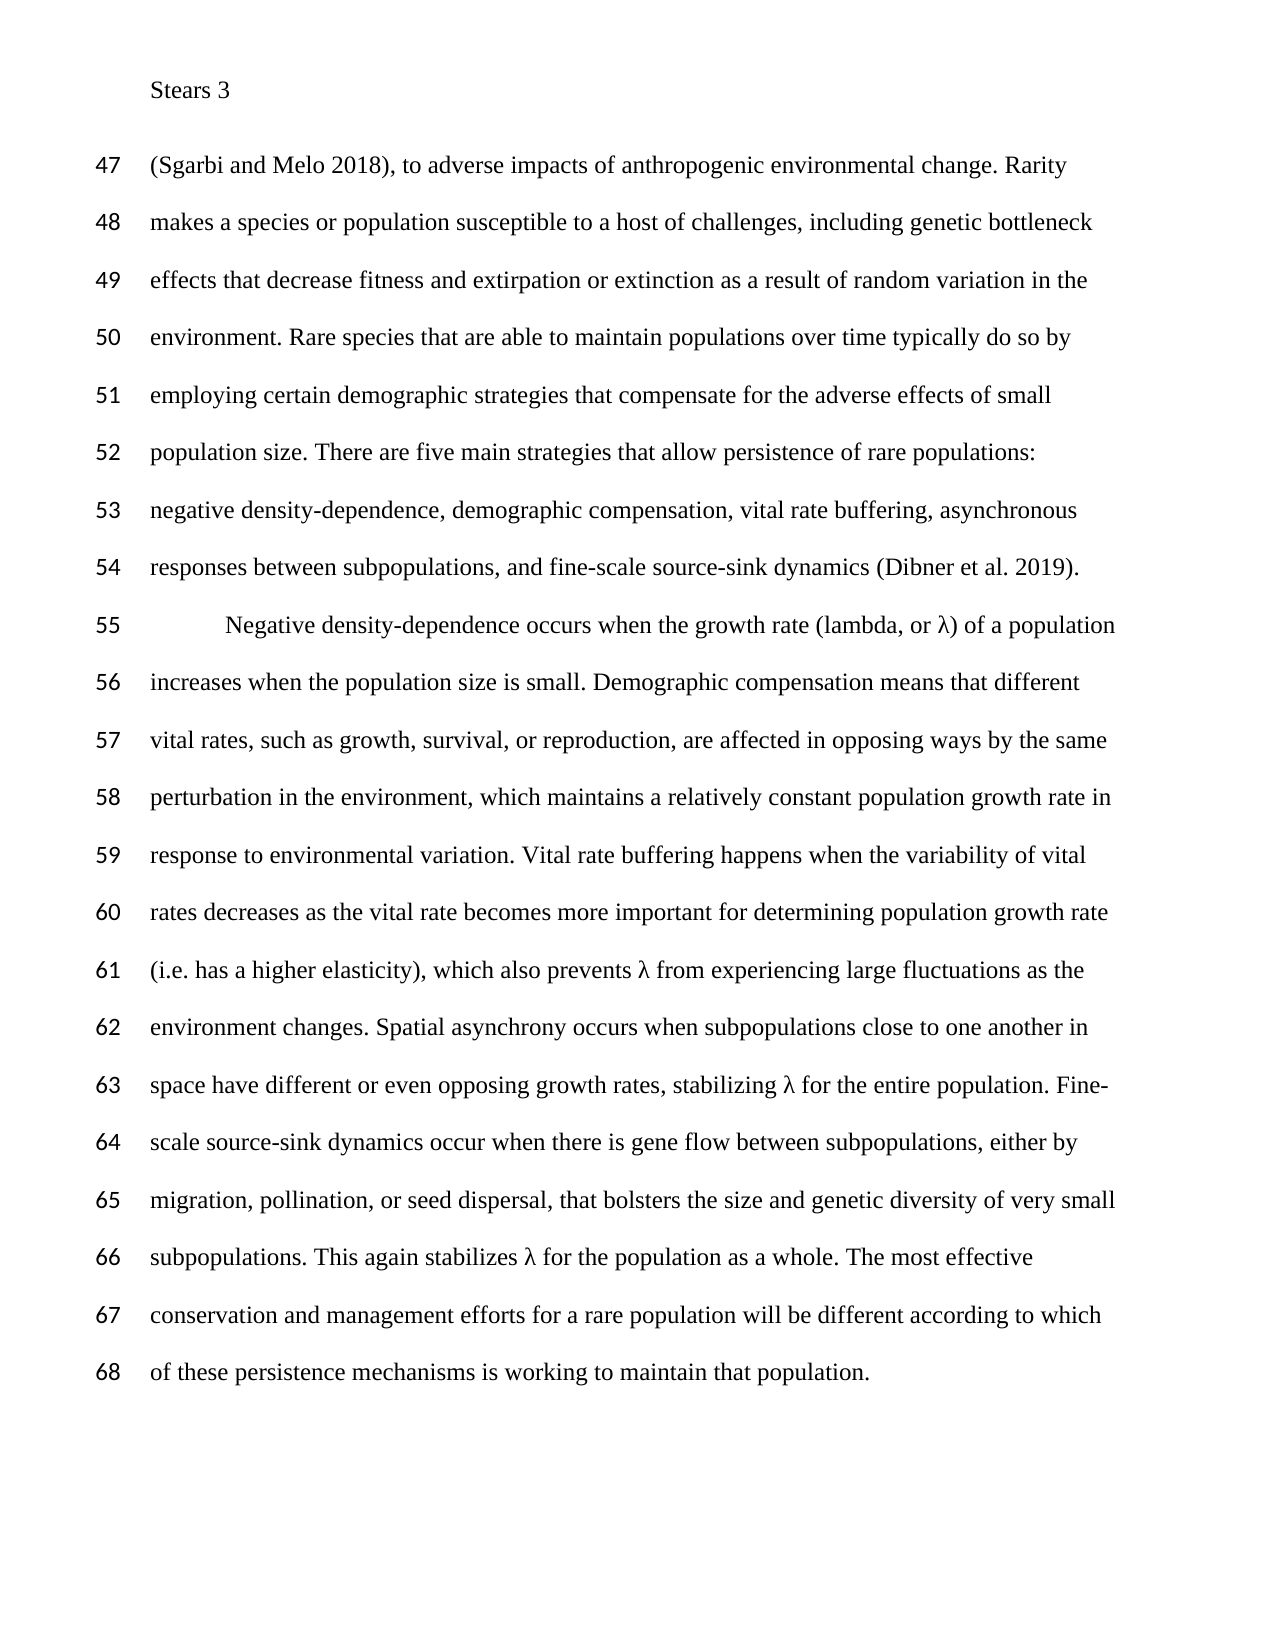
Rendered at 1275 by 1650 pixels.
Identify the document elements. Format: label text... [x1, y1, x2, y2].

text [150, 150, 1125, 581]
text Negative density-dependence occurs when the growth rate (lambda, or λ) of a population increases when the population size is small. Demographic compensation means that different vital rates, such as growth, survival, or reproduction, are affected in opposing ways by the same perturbation in the environment, which maintains a relatively constant population growth rate in response to environmental variation. Vital rate buffering happens when the variability of vital rates decreases as the vital rate becomes more important for determining population growth rate (i.e. has a higher elasticity), which also prevents λ from experiencing large fluctuations as the environment changes. Spatial asynchrony occurs when subpopulations close to one another in space have different or even opposing growth rates, stabilizing λ for the entire population. Fine-scale source-sink dynamics occur when there is gene flow between subpopulations, either by migration, pollination, or seed dispersal, that bolsters the size and genetic diversity of very small subpopulations. This again stabilizes λ for the population as a whole. The most effective conservation and management efforts for a rare population will be different according to which of these persistence mechanisms is working to maintain that population. [150, 610, 1125, 1386]
